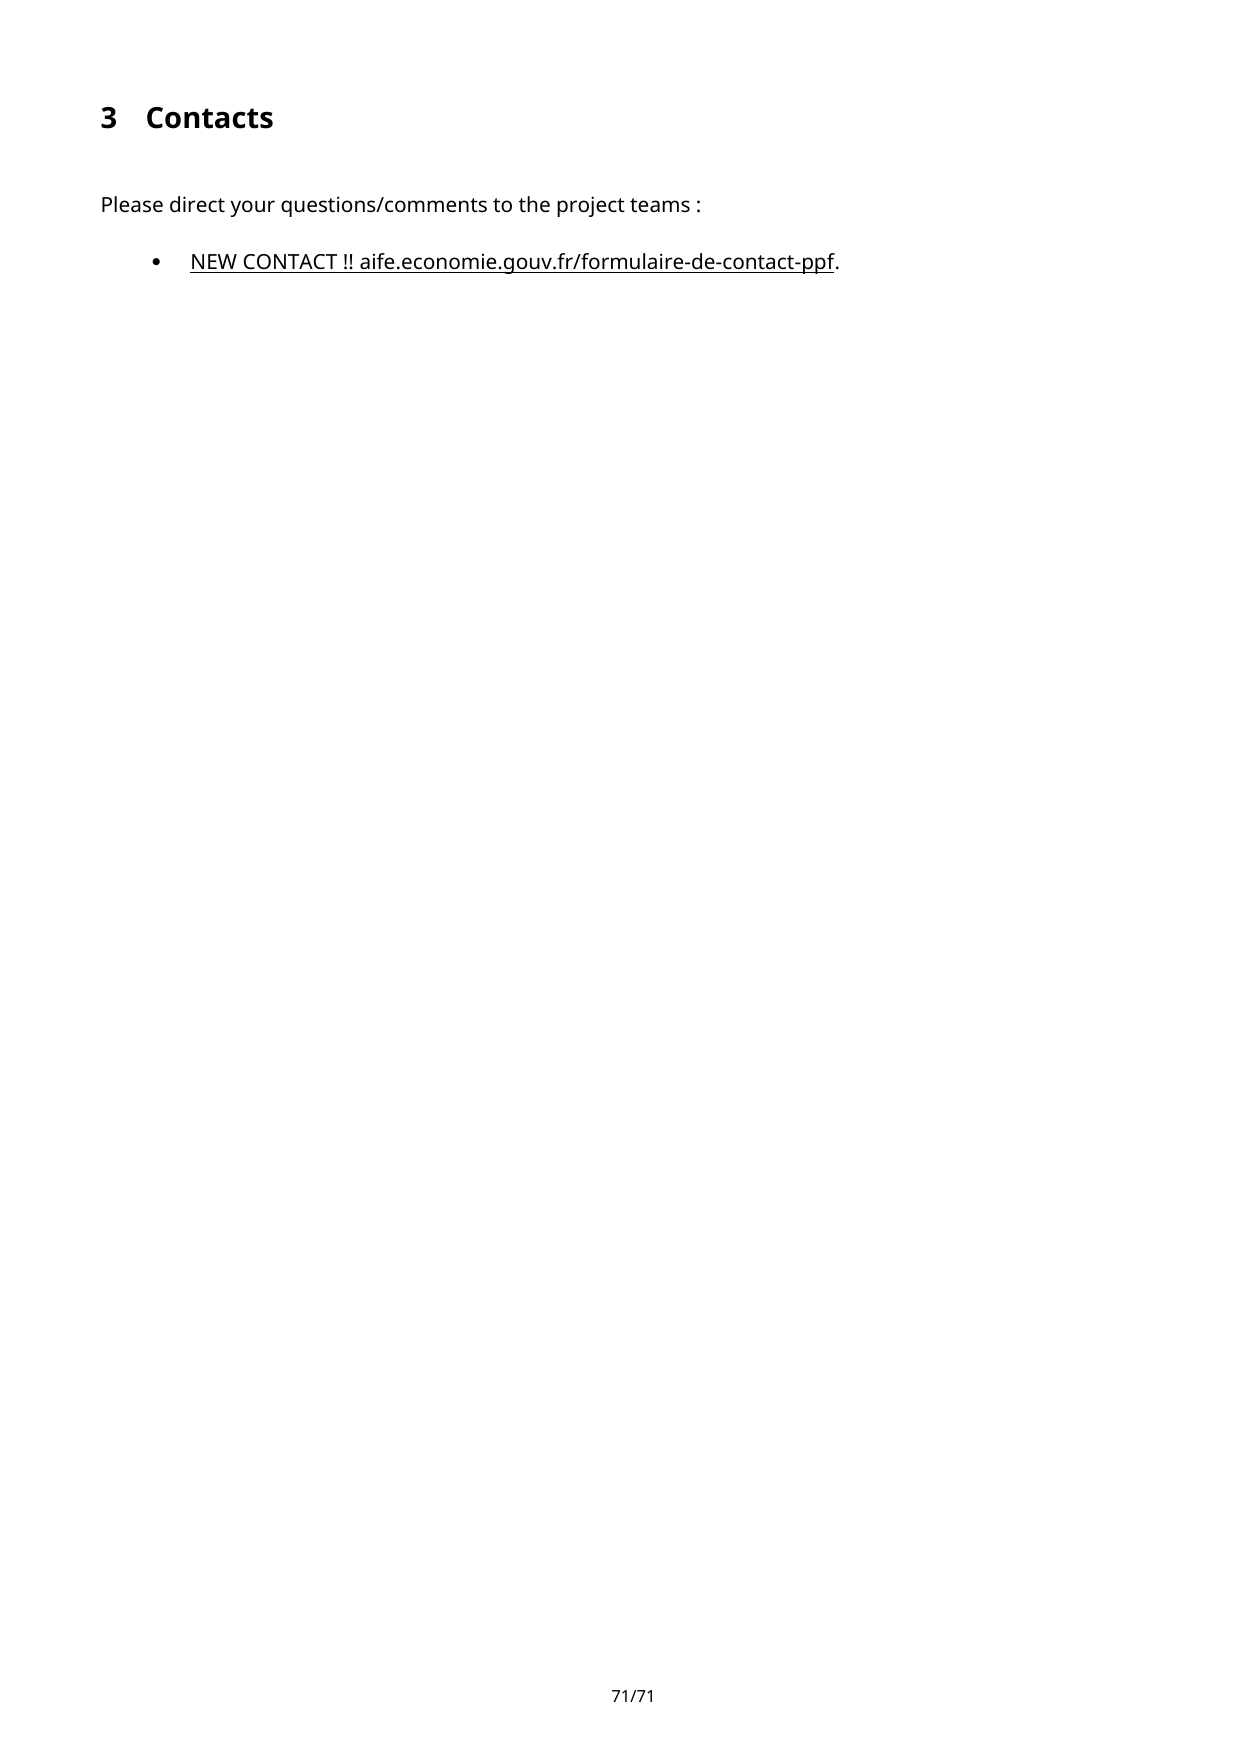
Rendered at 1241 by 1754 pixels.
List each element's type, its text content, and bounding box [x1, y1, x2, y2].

list NEW CONTACT !! aife.economie.gouv.fr/formulaire-de-contact-ppf. [153, 247, 1140, 276]
text Please direct your questions/comments to the project teams : [100, 191, 1140, 219]
subtitle Contacts [100, 97, 1140, 137]
